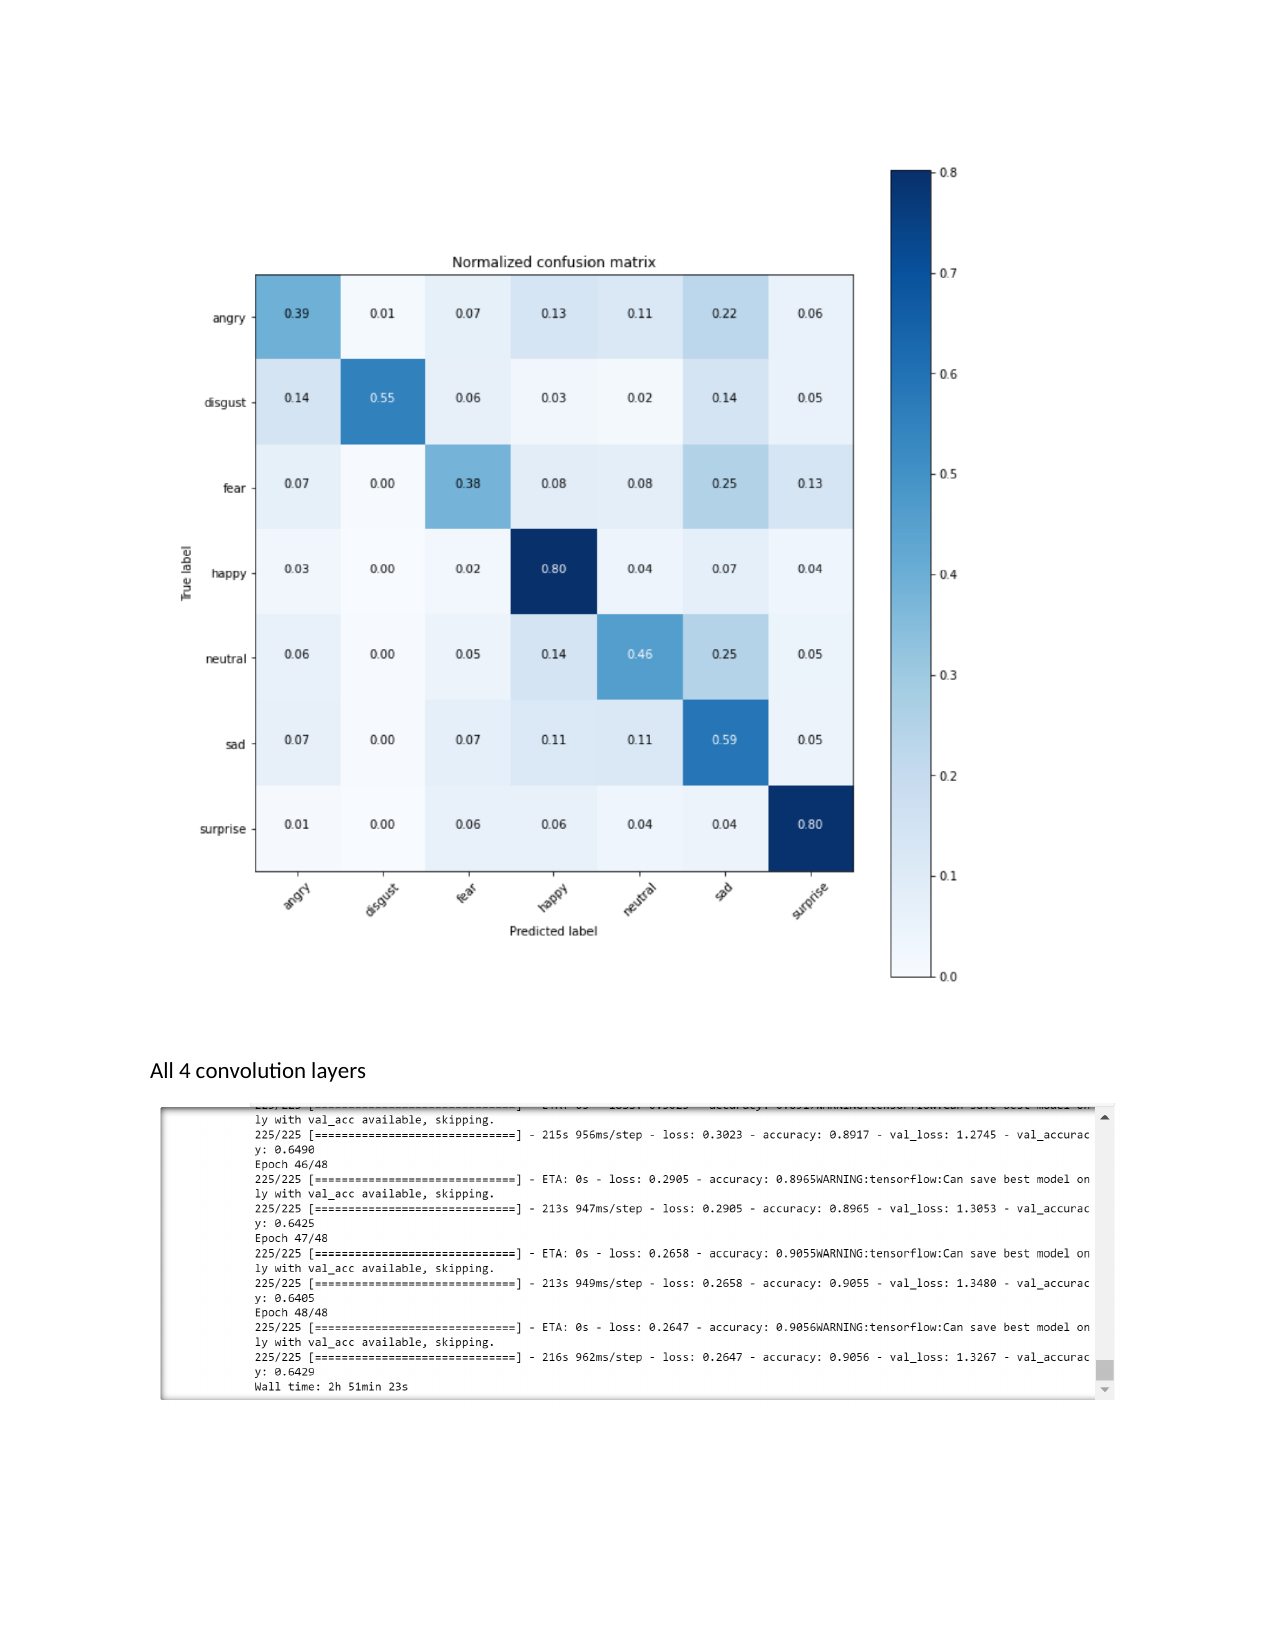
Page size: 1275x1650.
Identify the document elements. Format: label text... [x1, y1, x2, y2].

picture [150, 1103, 1125, 1407]
picture [150, 150, 1029, 991]
text All 4 convolution layers [150, 1056, 1125, 1084]
